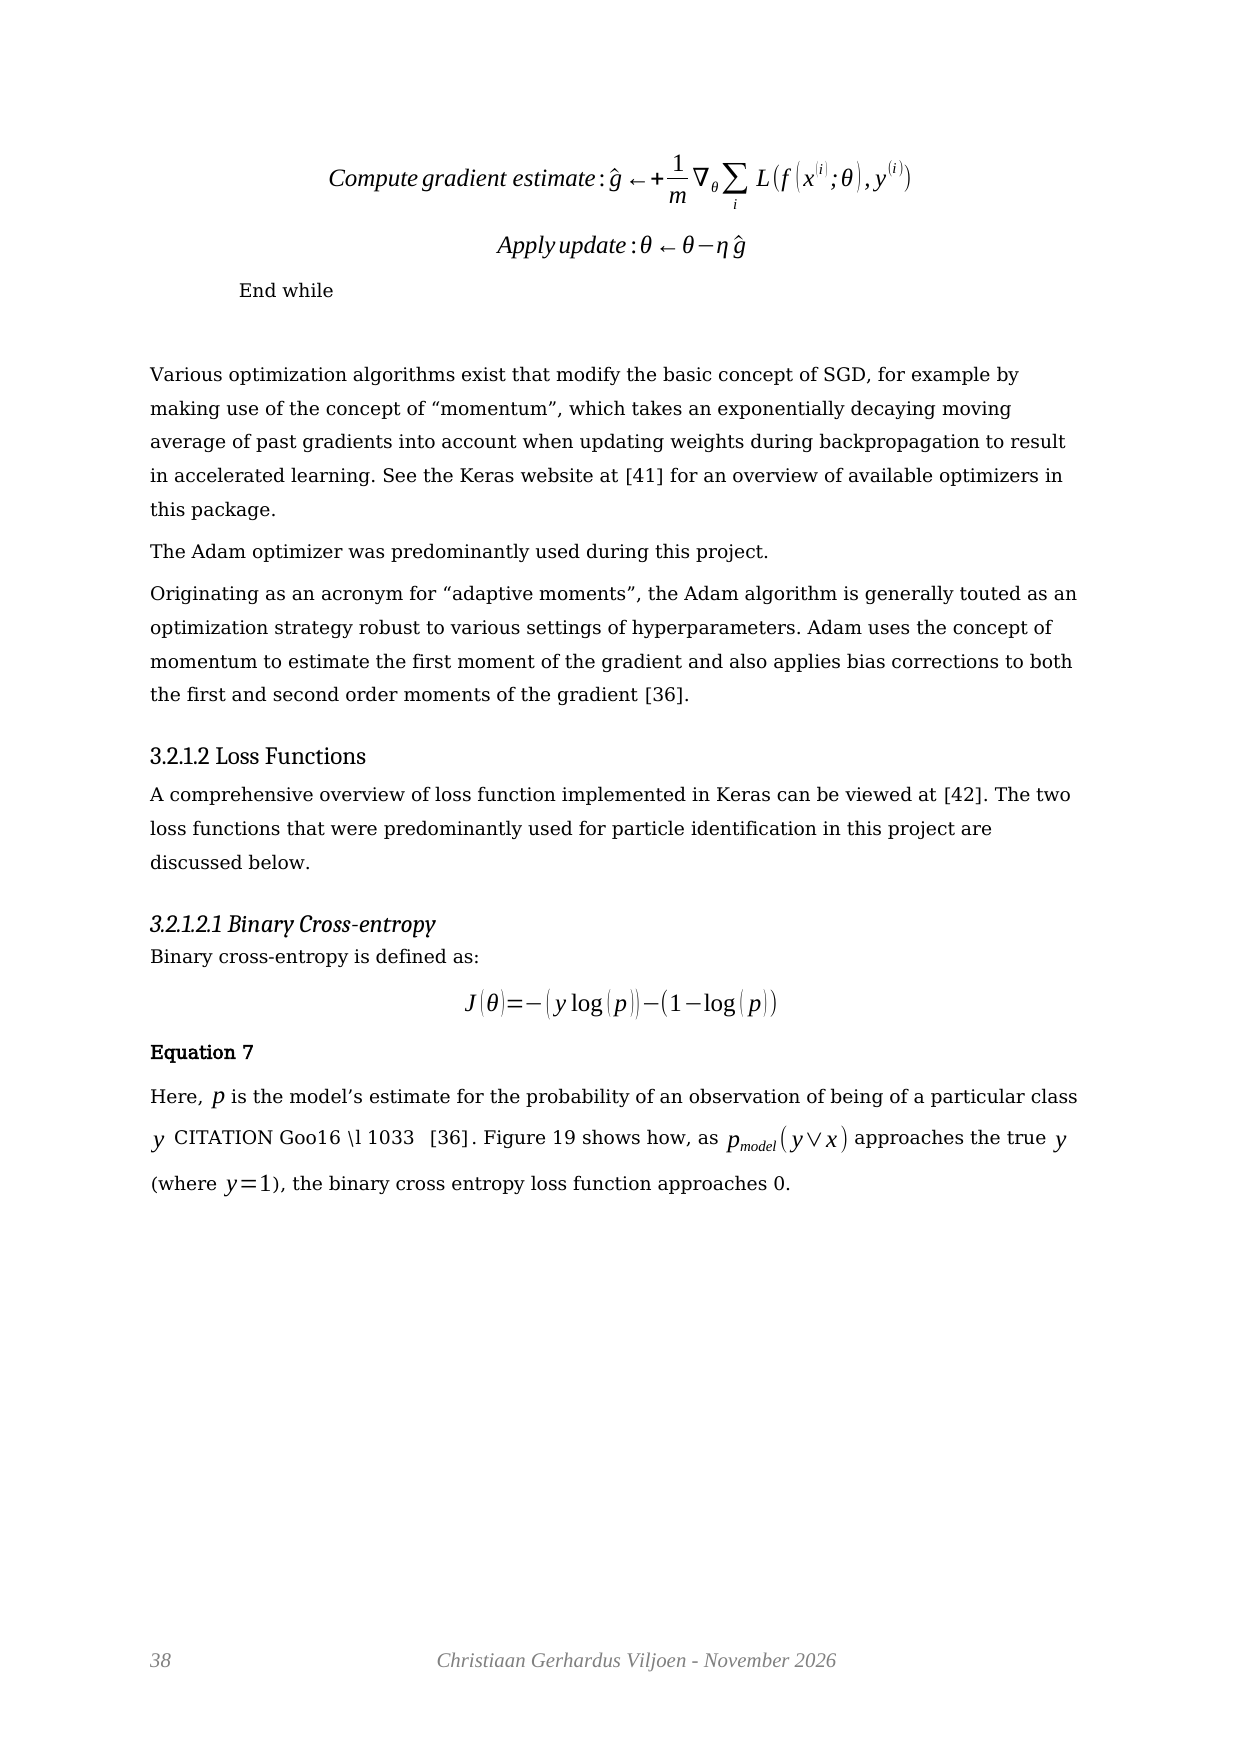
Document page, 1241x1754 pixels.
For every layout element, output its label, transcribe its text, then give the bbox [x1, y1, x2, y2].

subtitle Binary Cross-entropy [150, 909, 1090, 938]
text Various optimization algorithms exist that modify the basic concept of SGD, for example by making use of the concept of “momentum”, which takes an exponentially decaying moving average of past gradients into account when updating weights during backpropagation to result in accelerated learning. See the Keras website at for an overview of available optimizers in this package. [150, 363, 1090, 520]
text Here, is the model’s estimate for the probability of an observation of being of a particular class . Figure 18 shows how, as approaches the true (where ), the binary cross entropy loss function approaches 0. [150, 1082, 1090, 1197]
text The Adam optimizer was predominantly used during this project. [150, 540, 1090, 562]
text Originating as an acronym for “adaptive moments”, the Adam algorithm is generally touted as an optimization strategy robust to various settings of hyperparameters. Adam uses the concept of momentum to estimate the first moment of the gradient and also applies bias corrections to both the first and second order moments of the gradient . [150, 582, 1090, 706]
text End while [150, 279, 1090, 301]
text A comprehensive overview of loss function implemented in Keras can be viewed at . The two loss functions that were predominantly used for particle identification in this project are discussed below. [150, 783, 1090, 873]
text Equation 7 [150, 1040, 1090, 1063]
text Binary cross-entropy is defined as: [150, 944, 1090, 967]
subtitle Loss Functions [150, 742, 1090, 771]
